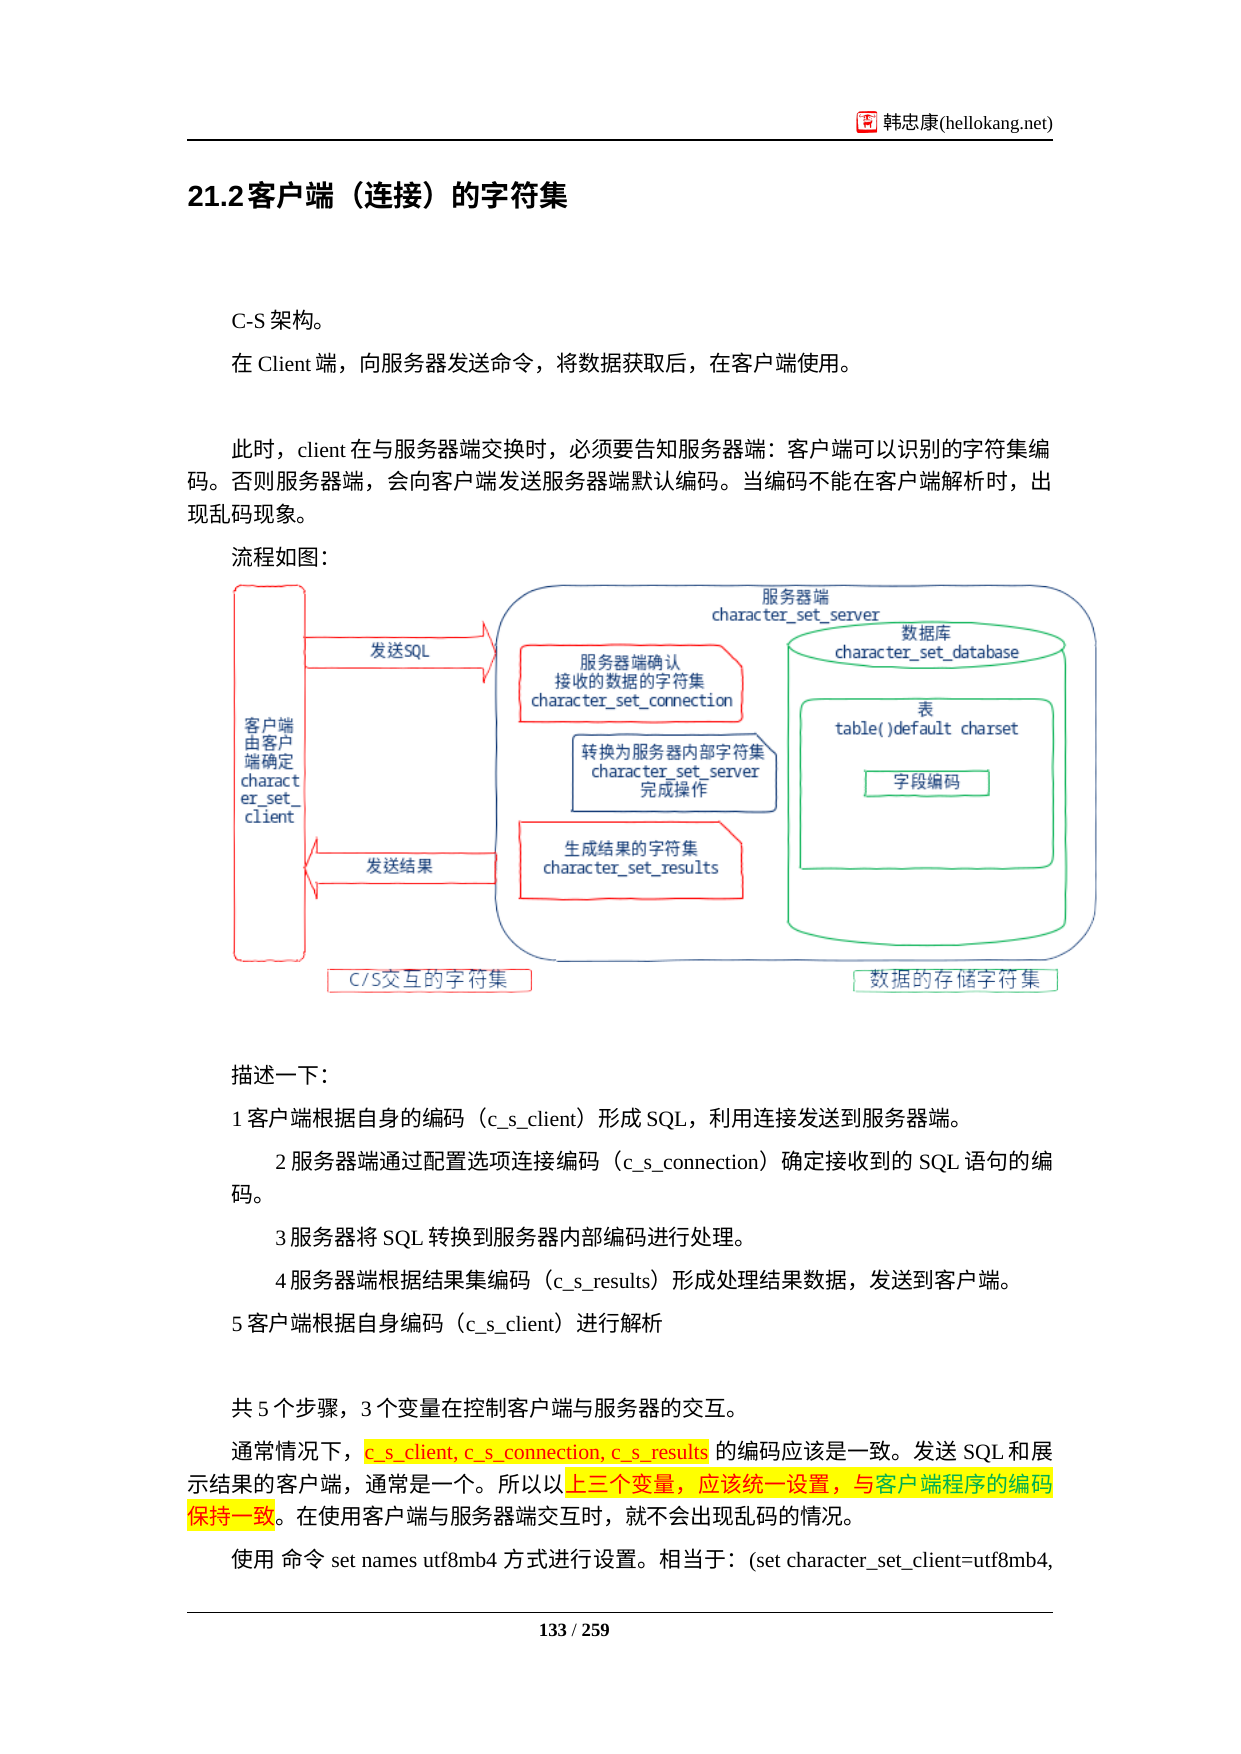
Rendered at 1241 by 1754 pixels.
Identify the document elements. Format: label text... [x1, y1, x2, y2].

text 3服务器将SQL转换到服务器内部编码进行处理。 [231, 1219, 1053, 1252]
text 4服务器端根据结果集编码（c_s_results）形成处理结果数据，发送到客户端。 [231, 1262, 1053, 1295]
text 1客户端根据自身的编码（c_s_client）形成SQL，利用连接发送到服务器端。 [187, 1101, 1053, 1133]
text 描述一下： [187, 1058, 1053, 1091]
text 通常情况下，c_s_client, c_s_connection, c_s_results 的编码应该是一致。发送SQL和展示结果的客户端，通常是一个。所以以上三个变量，应该统一设置，与客户端程序的编码保持一致。在使用客户端与服务器端交互时，就不会出现乱码的情况。 [187, 1434, 1053, 1531]
text 此时，client在与服务器端交换时，必须要告知服务器端：客户端可以识别的字符集编码。否则服务器端，会向客户端发送服务器端默认编码。当编码不能在客户端解析时，出现乱码现象。 [187, 431, 1053, 529]
text 在Client端，向服务器发送命令，将数据获取后，在客户端使用。 [187, 346, 1053, 378]
picture [856, 111, 878, 133]
text 5客户端根据自身编码（c_s_client）进行解析 [187, 1305, 1053, 1338]
text 共5个步骤，3个变量在控制客户端与服务器的交互。 [187, 1391, 1053, 1423]
subtitle 客户端（连接）的字符集 [187, 161, 1053, 226]
text 流程如图： [187, 539, 1053, 572]
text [187, 1542, 1053, 1574]
text 2服务器端通过配置选项连接编码（c_s_connection）确定接收到的SQL语句的编码。 [231, 1144, 1053, 1209]
text C-S架构。 [187, 303, 1053, 335]
